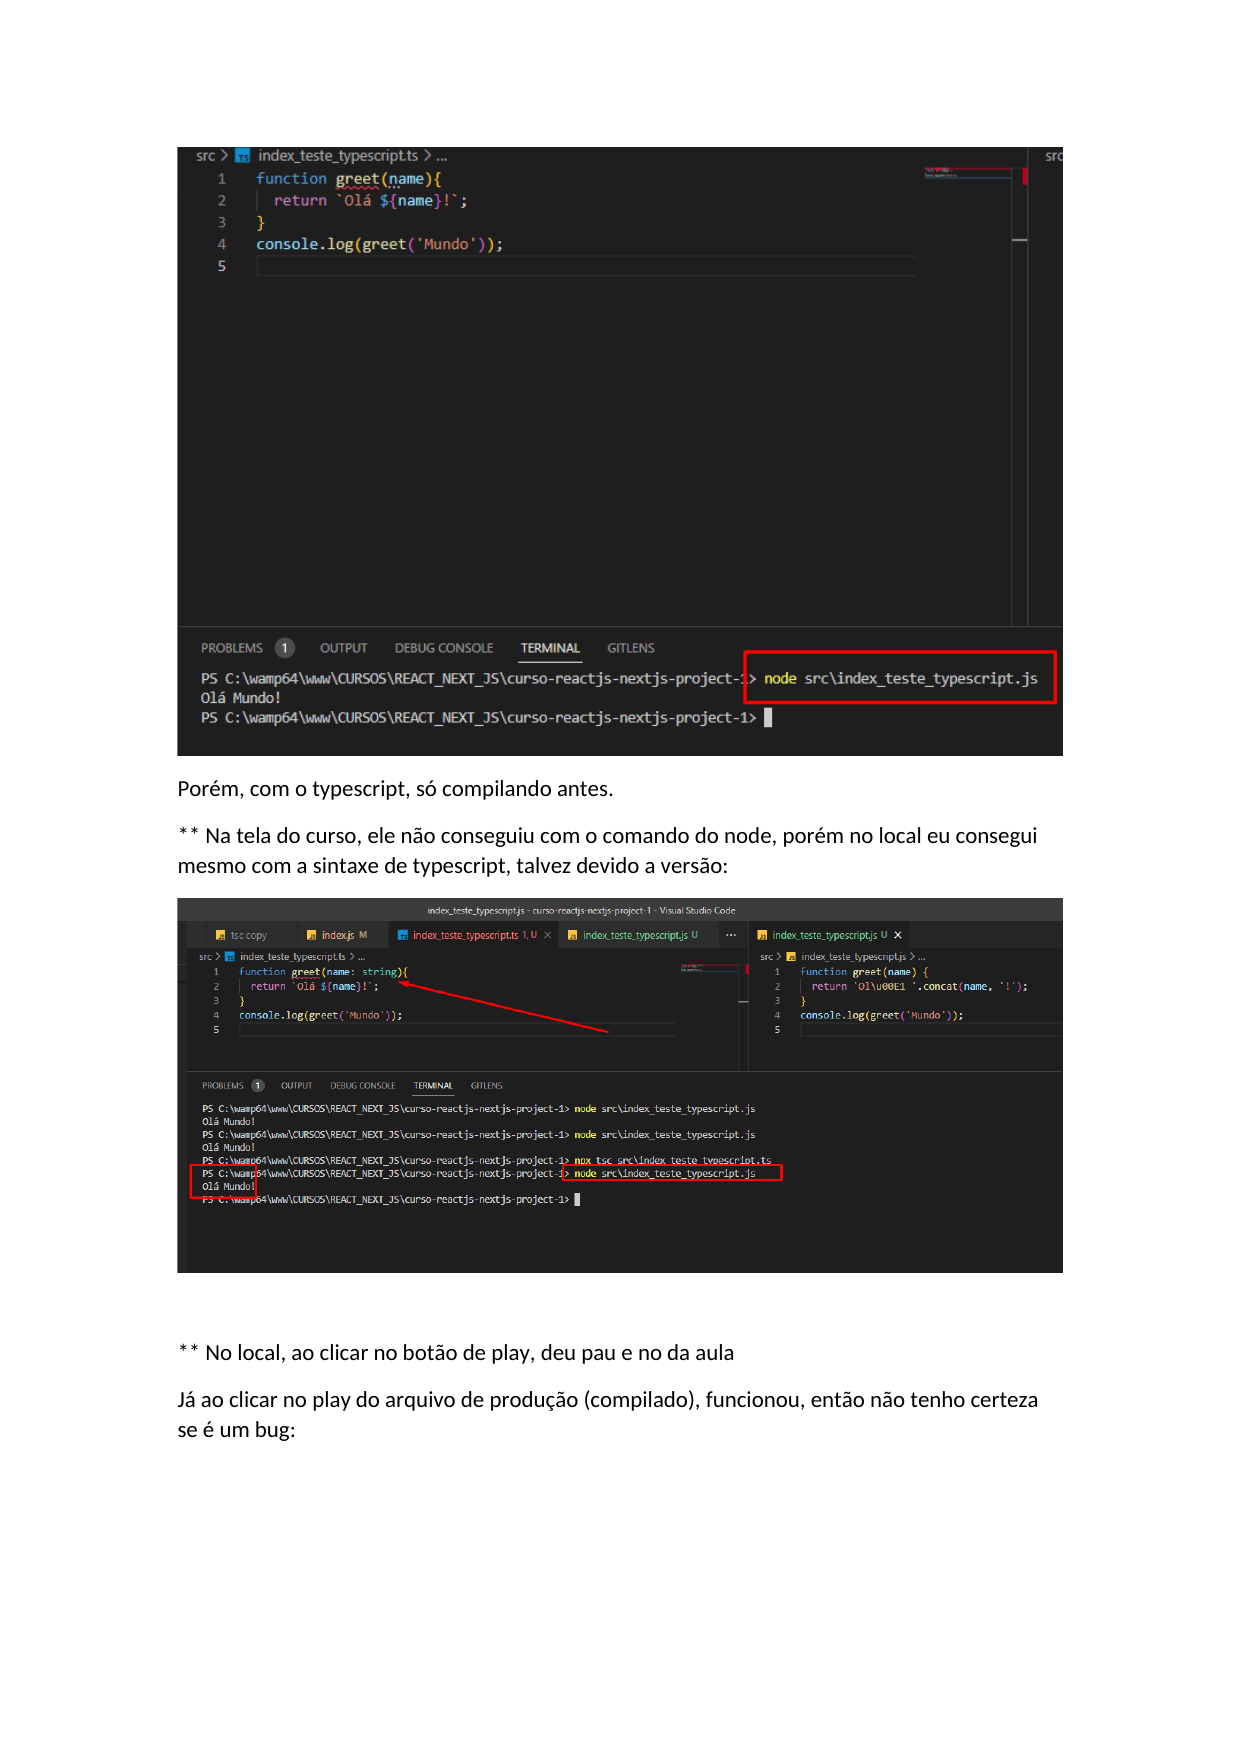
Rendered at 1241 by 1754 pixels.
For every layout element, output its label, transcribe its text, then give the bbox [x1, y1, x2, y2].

text Porém, com o typescript, só compilando antes. [177, 774, 1063, 803]
text ** Na tela do curso, ele não conseguiu com o comando do node, porém no local eu consegui mesmo com a sintaxe de typescript, talvez devido a versão: [177, 821, 1063, 880]
text ** No local, ao clicar no botão de play, deu pau e no da aula [177, 1338, 1063, 1366]
picture [177, 898, 1063, 1273]
picture [177, 147, 1063, 756]
text Já ao clicar no play do arquivo de produção (compilado), funcionou, então não tenho certeza se é um bug: [177, 1385, 1063, 1443]
